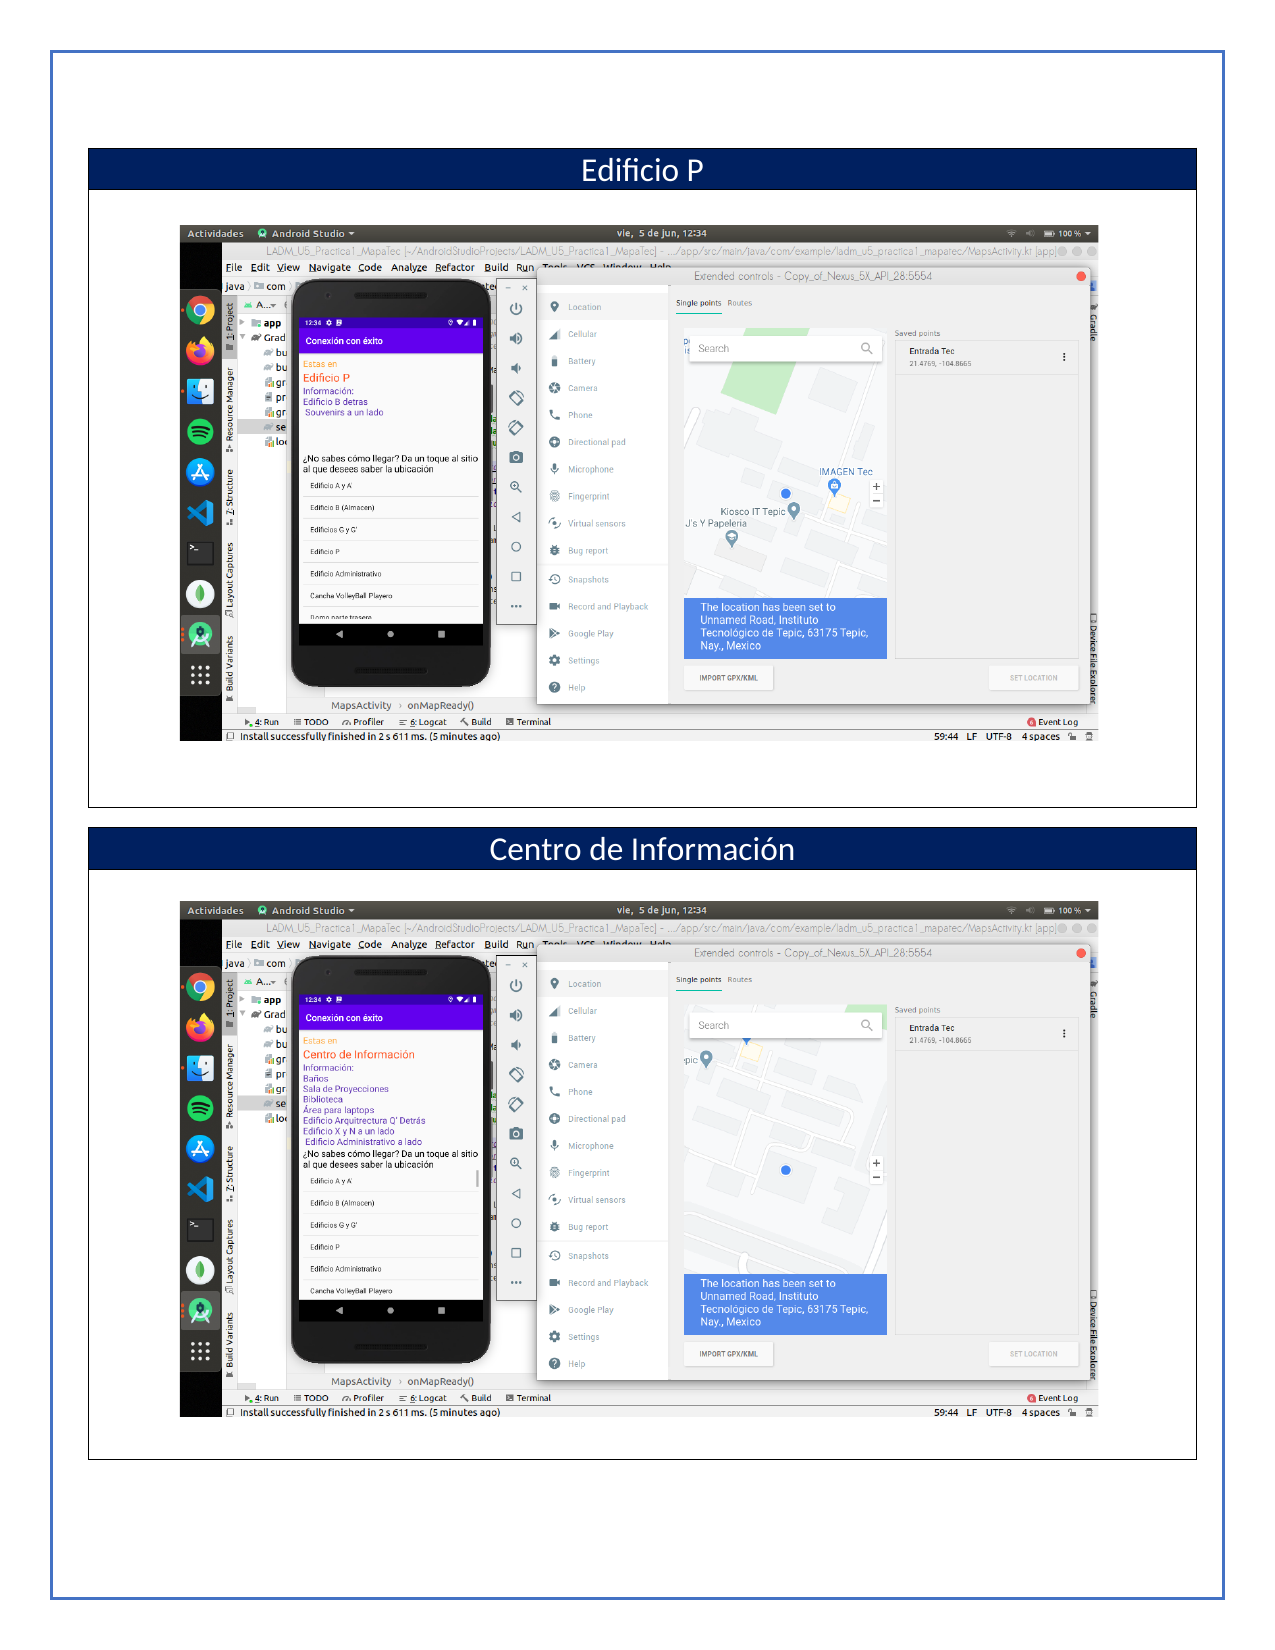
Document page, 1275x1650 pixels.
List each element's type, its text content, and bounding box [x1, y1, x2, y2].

table_header Centro de Información [89, 828, 1196, 869]
table_cell [89, 870, 1196, 1458]
table_header Edificio P [89, 149, 1196, 189]
table_cell [89, 190, 1196, 807]
picture [179, 901, 1097, 1417]
picture [179, 225, 1097, 741]
